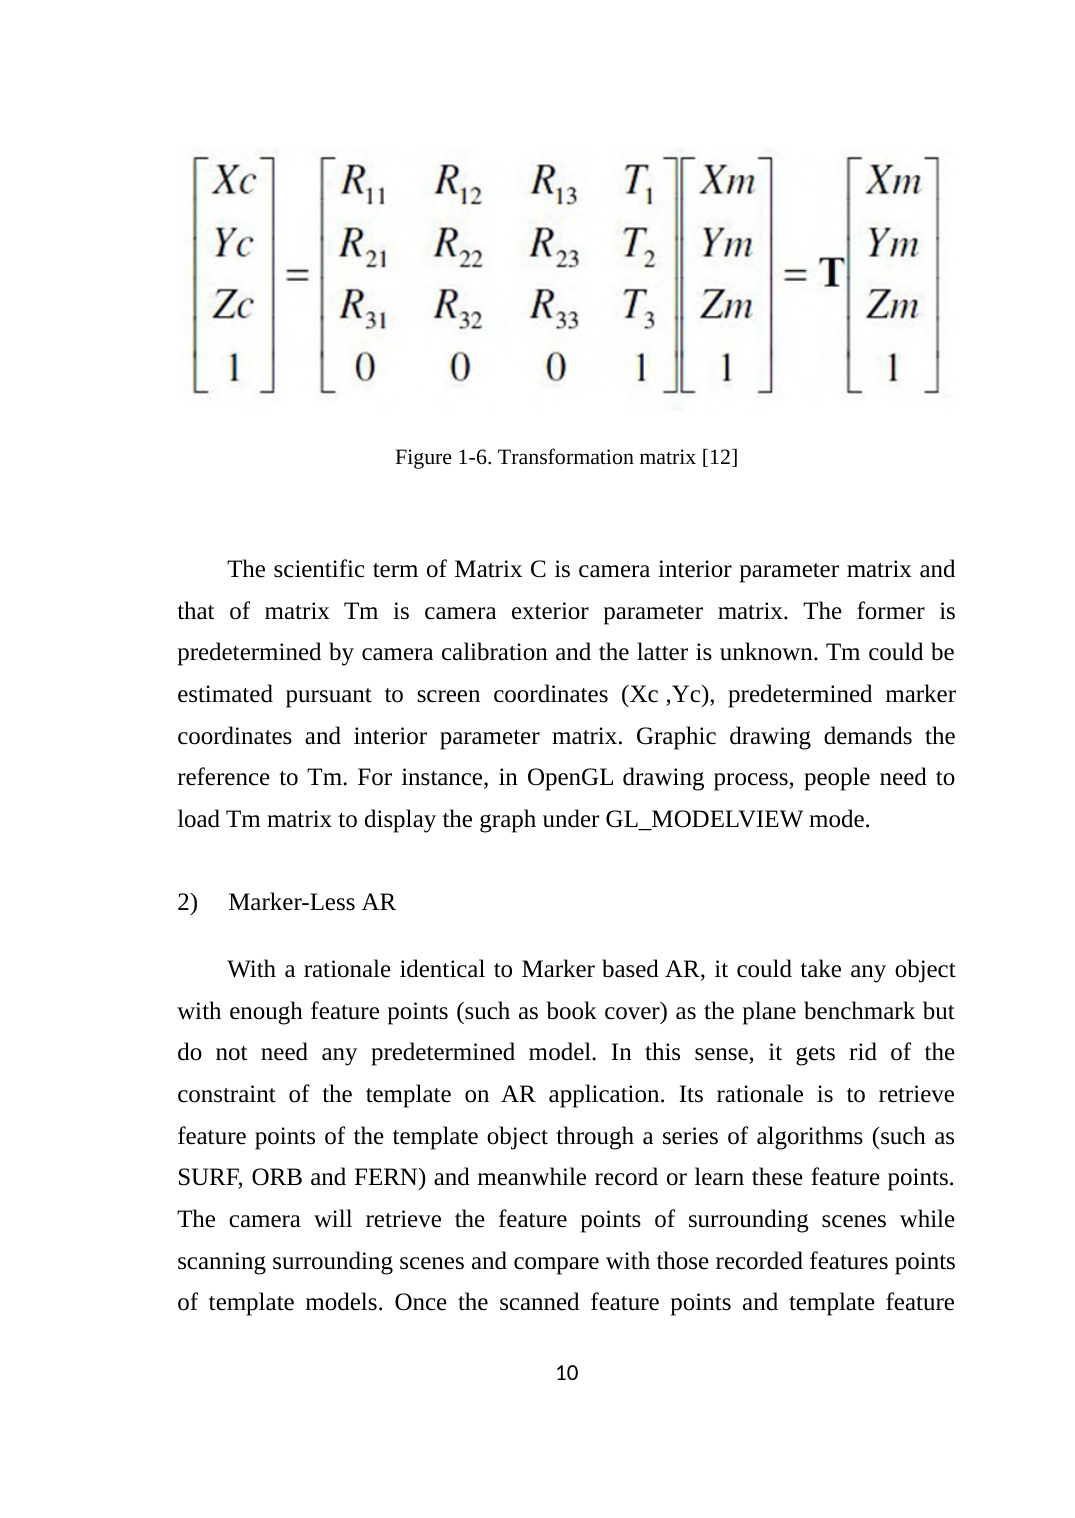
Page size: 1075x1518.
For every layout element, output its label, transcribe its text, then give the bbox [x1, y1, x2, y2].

picture [177, 147, 956, 411]
text Figure 1-6. Transformation matrix [12] [177, 444, 956, 469]
text The scientific term of Matrix C is camera interior parameter matrix and that of matrix Tm is camera exterior parameter matrix. The former is predetermined by camera calibration and the latter is unknown. Tm could be estimated pursuant to screen coordinates (Xc ,Yc), predetermined marker coordinates and interior parameter matrix. Graphic drawing demands the reference to Tm. For instance, in OpenGL drawing process, people need to load Tm matrix to display the graph under GL_MODELVIEW mode. [177, 544, 956, 836]
list Marker-Less AR [177, 873, 956, 919]
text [177, 944, 956, 1319]
